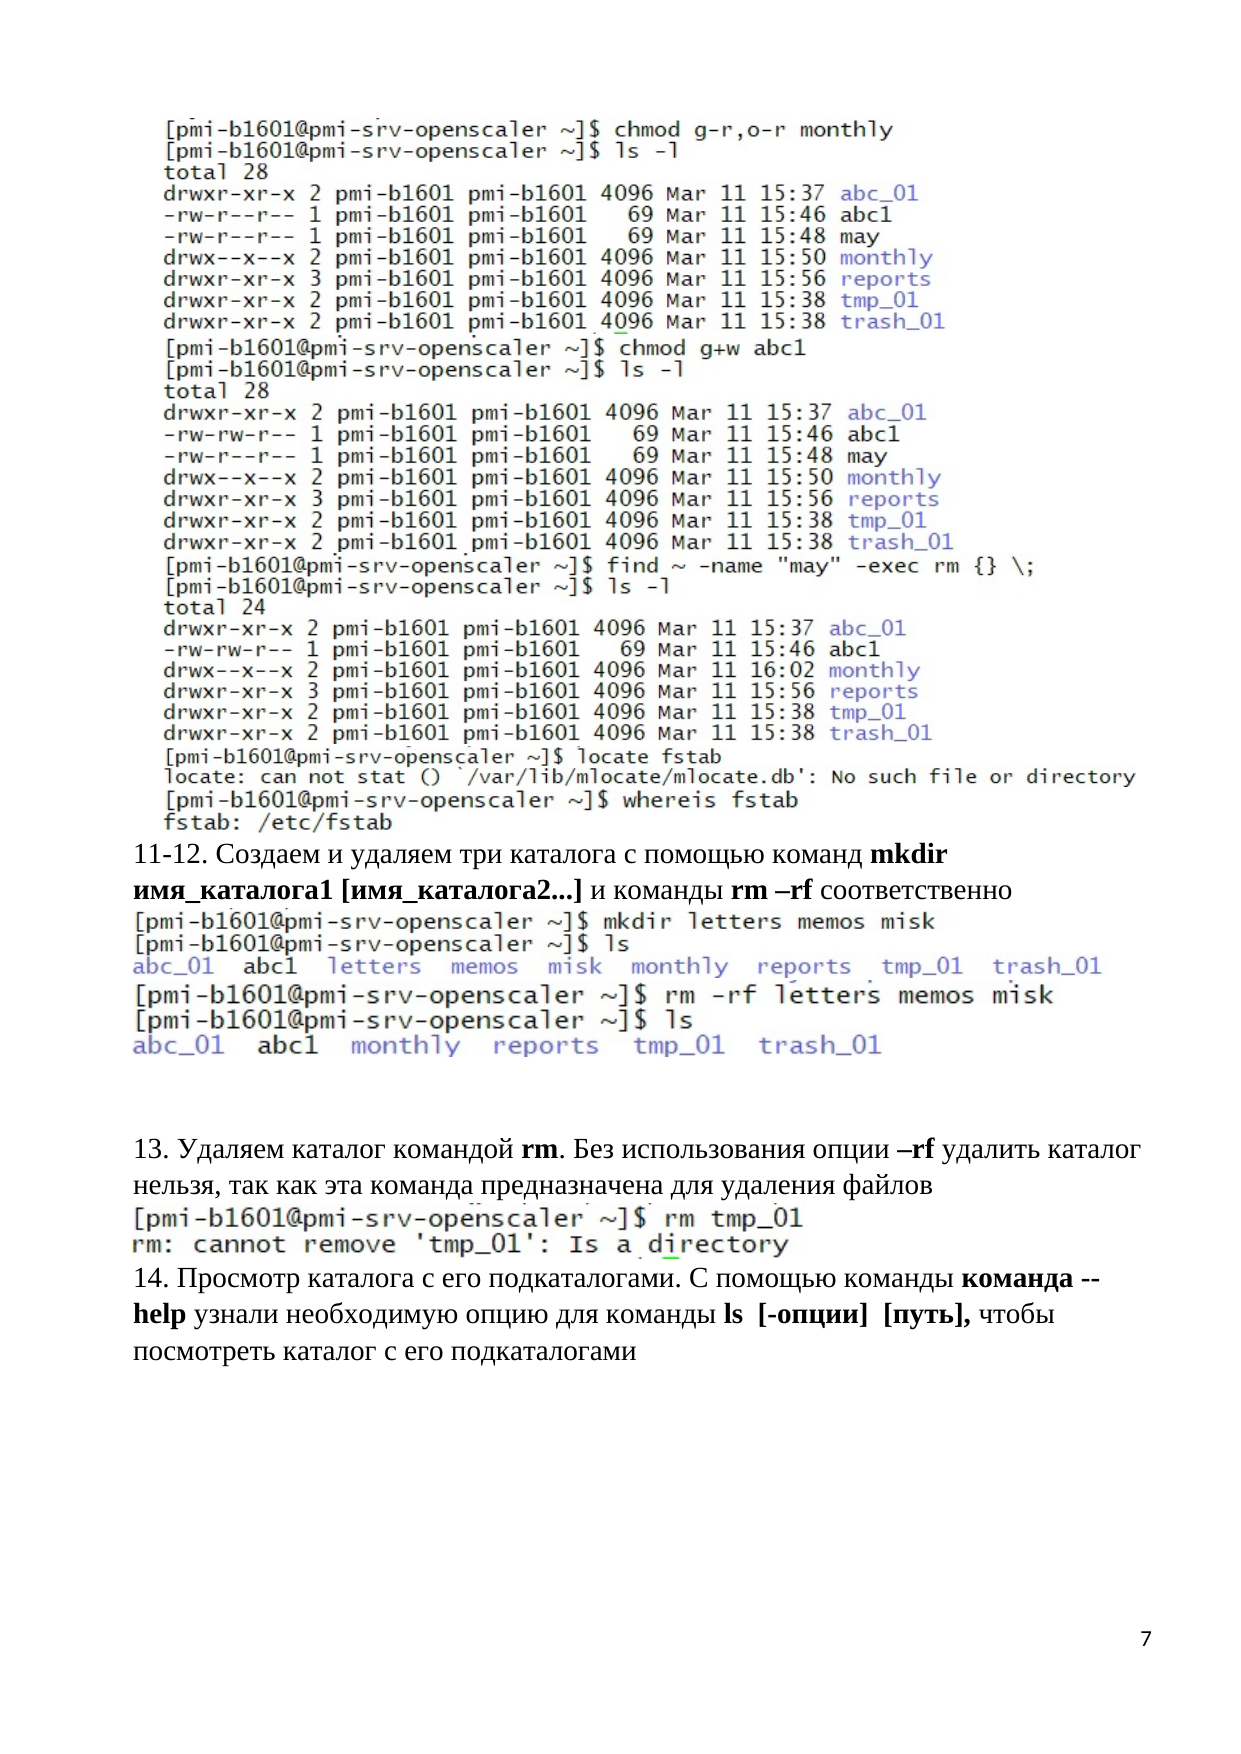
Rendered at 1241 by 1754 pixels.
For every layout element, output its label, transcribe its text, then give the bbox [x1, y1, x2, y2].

list 14. Просмотр каталога с его подкаталогами. С помощью команды команда --help узнали необходимую опцию для команды ls [-опции] [путь], чтобы посмотреть каталог с его подкаталогами [133, 1261, 1152, 1366]
picture [163, 788, 810, 834]
picture [163, 553, 1039, 744]
picture [132, 980, 1066, 1057]
picture [163, 118, 974, 334]
picture [163, 746, 1138, 787]
list 11-12. Создаем и удаляем три каталога с помощью команд mkdir имя_каталога1 [имя_каталога2...] и команды rm –rf соответственно [133, 836, 1152, 906]
picture [163, 335, 964, 552]
picture [132, 1203, 806, 1259]
list 13. Удаляем каталог командой rm. Без использования опции –rf удалить каталог нельзя, так как эта команда предназначена для удаления файлов [133, 1131, 1152, 1201]
picture [132, 908, 1107, 978]
